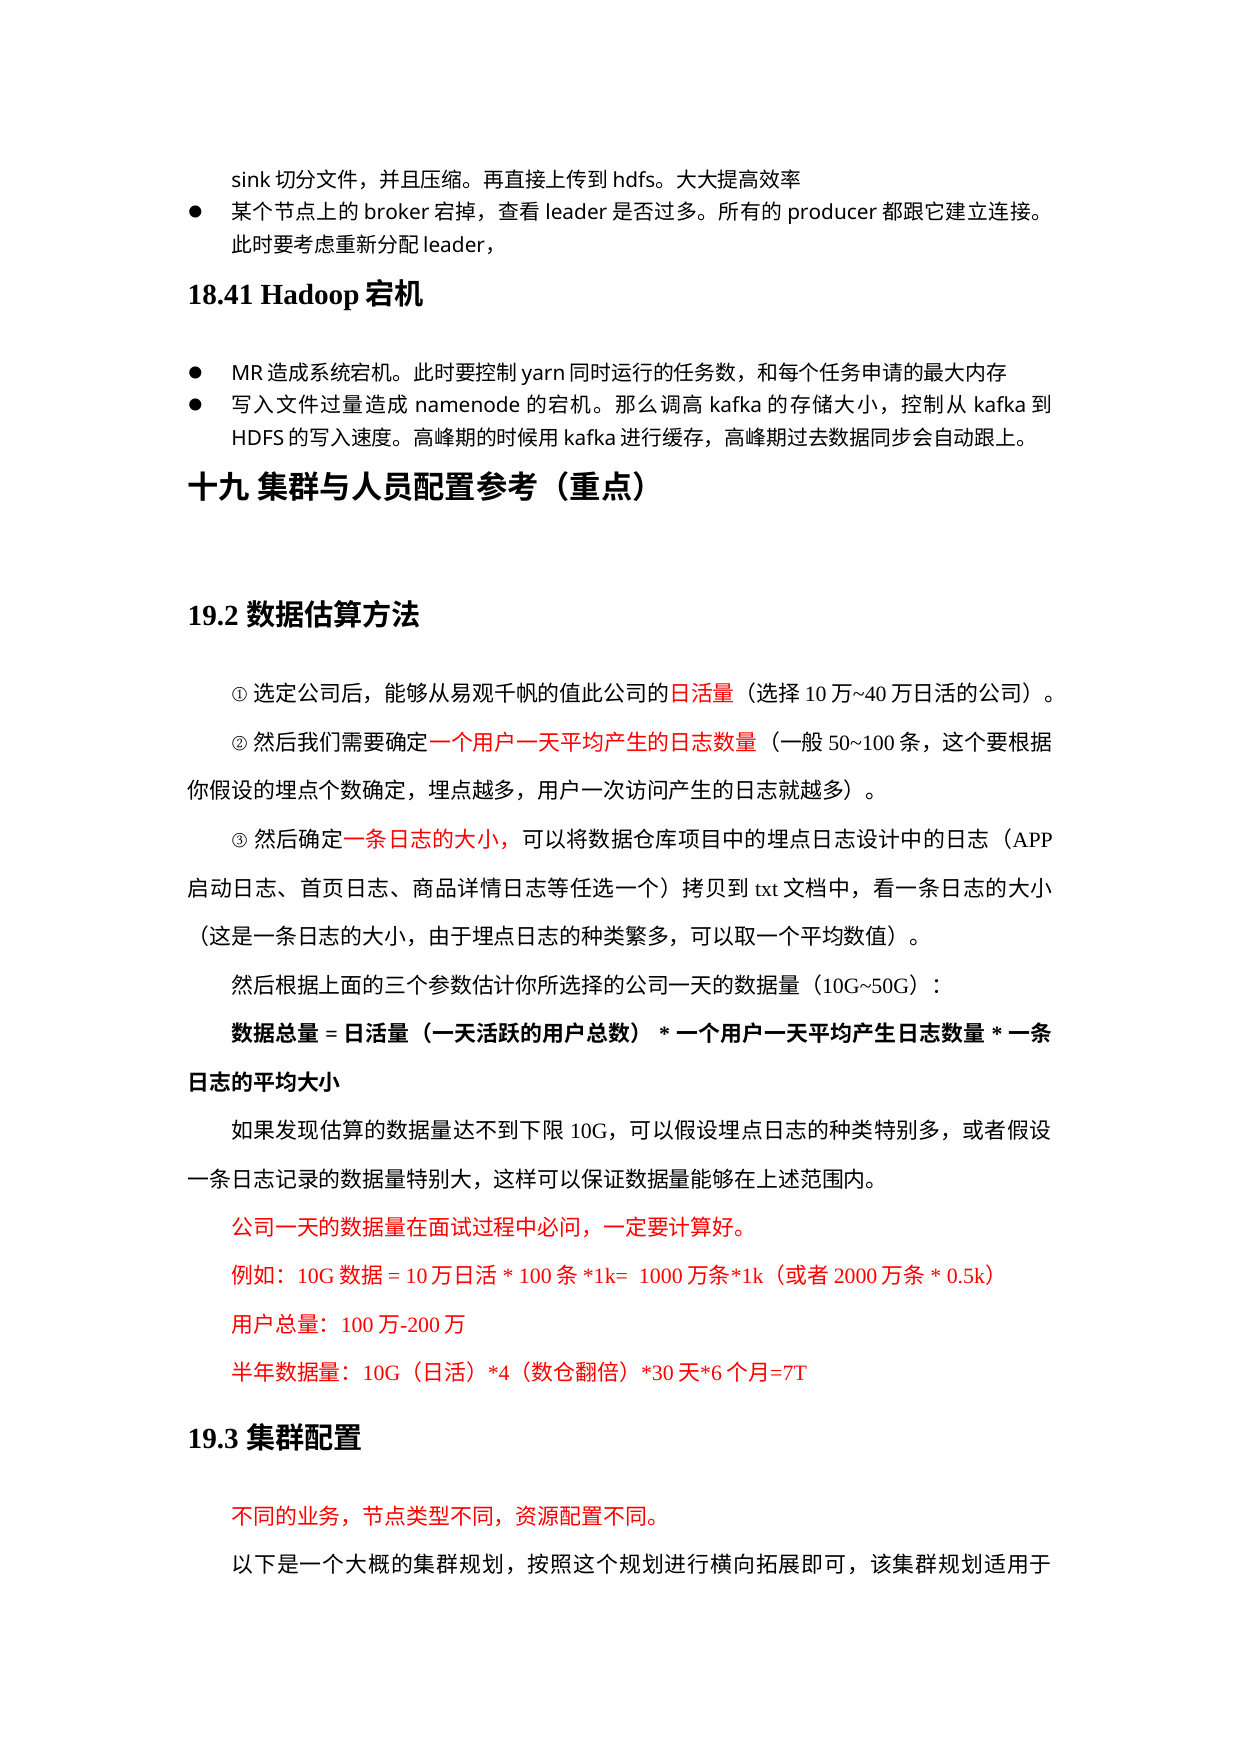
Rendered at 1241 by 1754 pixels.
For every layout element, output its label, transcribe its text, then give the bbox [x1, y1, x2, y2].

list 某个节点上的broker宕掉，查看leader是否过多。所有的producer都跟它建立连接。此时要考虑重新分配leader， [187, 194, 1053, 259]
text 例如：10G数据 = 10万日活 * 100条 *1k= 1000万条*1k（或者2000万条 * 0.5k） [187, 1258, 1053, 1291]
text 然后根据上面的三个参数估计你所选择的公司一天的数据量（10G~50G）： [187, 967, 1053, 1000]
text 公司一天的数据量在面试过程中必问，一定要计算好。 [187, 1210, 1053, 1242]
subtitle 18.41 Hadoop宕机 [187, 259, 1053, 324]
text 数据总量 = 日活量（一天活跃的用户总数） * 一个用户一天平均产生日志数量 * 一条日志的平均大小 [187, 1016, 1053, 1097]
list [187, 162, 1053, 194]
text 半年数据量：10G（日活）*4（数仓翻倍）*30天*6个月=7T [187, 1355, 1053, 1387]
list 写入文件过量造成namenode的宕机。那么调高kafka的存储大小，控制从kafka到HDFS的写入速度。高峰期的时候用kafka进行缓存，高峰期过去数据同步会自动跟上。 [187, 387, 1053, 452]
list MR造成系统宕机。此时要控制yarn同时运行的任务数，和每个任务申请的最大内存 [187, 355, 1053, 387]
text ② 然后我们需要确定一个用户一天平均产生的日志数量（一般50~100条，这个要根据你假设的埋点个数确定，埋点越多，用户一次访问产生的日志就越多）。 [187, 724, 1053, 806]
text ③ 然后确定一条日志的大小，可以将数据仓库项目中的埋点日志设计中的日志（APP启动日志、首页日志、商品详情日志等任选一个）拷贝到txt文档中，看一条日志的大小（这是一条日志的大小，由于埋点日志的种类繁多，可以取一个平均数值）。 [187, 821, 1053, 951]
subtitle 19.2 数据估算方法 [187, 581, 1053, 646]
text 用户总量：100万-200万 [187, 1306, 1053, 1339]
subtitle 十九 集群与人员配置参考（重点） [187, 452, 1053, 517]
text 如果发现估算的数据量达不到下限10G，可以假设埋点日志的种类特别多，或者假设一条日志记录的数据量特别大，这样可以保证数据量能够在上述范围内。 [187, 1113, 1053, 1194]
text 不同的业务，节点类型不同，资源配置不同。 [187, 1498, 1053, 1531]
text ① 选定公司后，能够从易观千帆的值此公司的日活量（选择10万~40万日活的公司）。 [187, 676, 1053, 708]
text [187, 1547, 1053, 1579]
subtitle 19.3 集群配置 [187, 1403, 1053, 1468]
